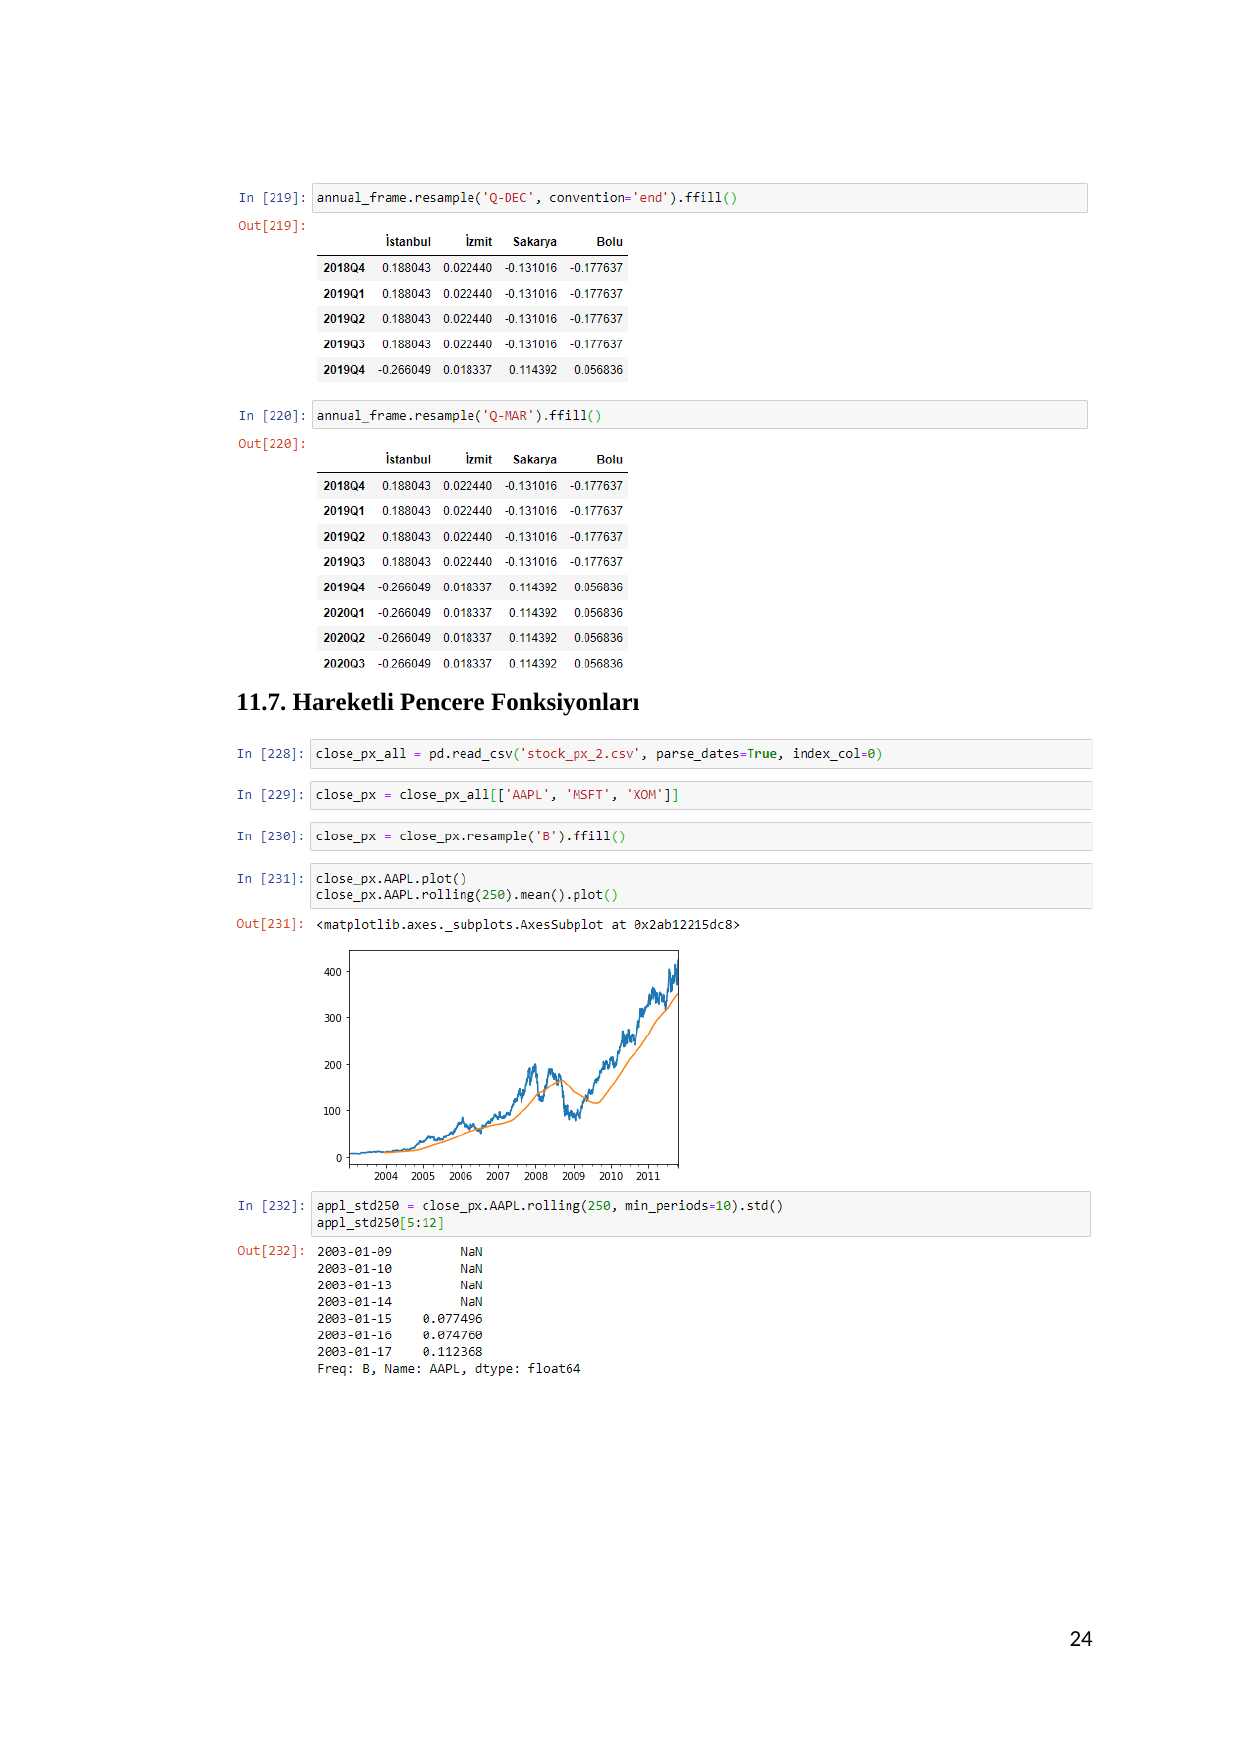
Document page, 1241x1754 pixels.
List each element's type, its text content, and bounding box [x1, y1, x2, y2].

text 11.7. Hareketli Pencere Fonksiyonları [236, 687, 1092, 715]
picture [236, 1188, 1093, 1379]
picture [236, 734, 1093, 1186]
picture [236, 177, 1091, 668]
